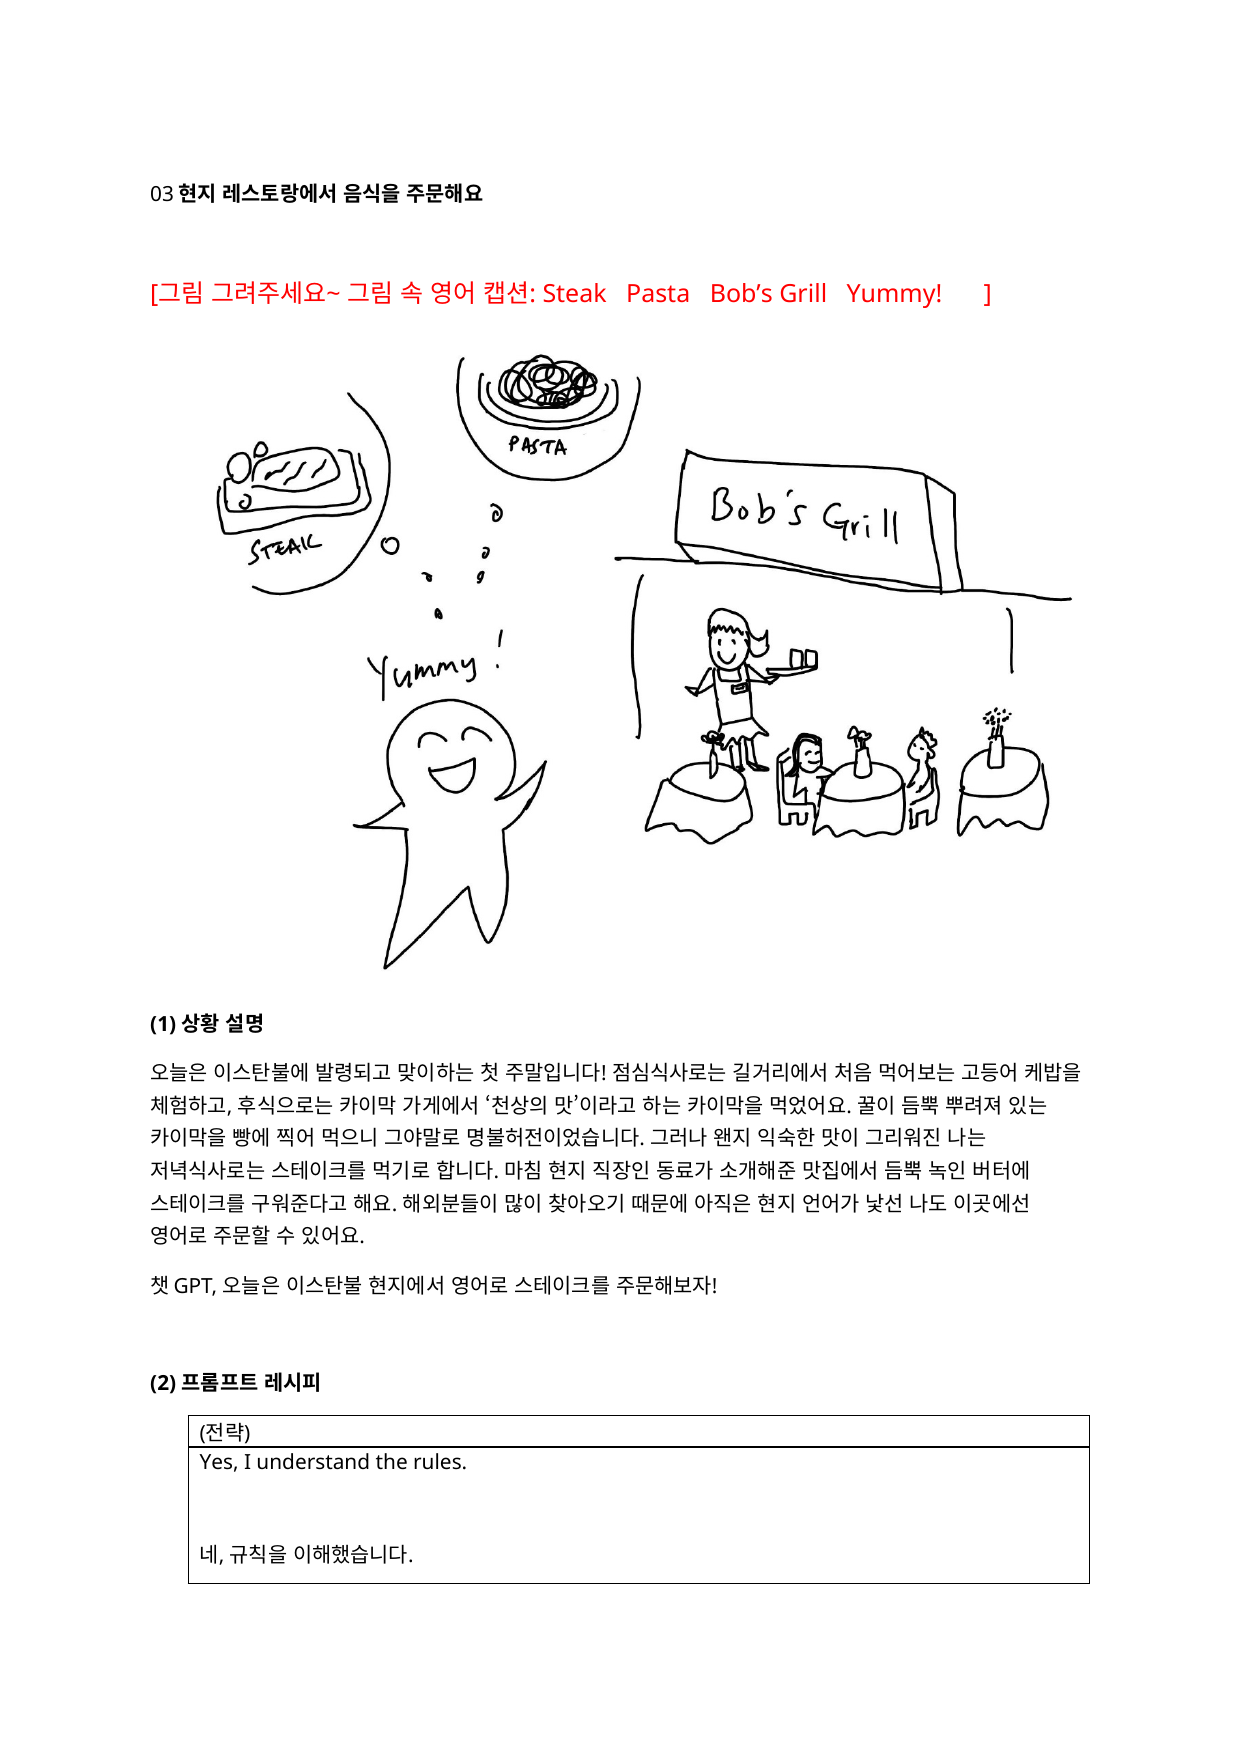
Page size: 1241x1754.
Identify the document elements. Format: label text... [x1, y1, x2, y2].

table_header (전략) [189, 1416, 1089, 1446]
text 03현지 레스토랑에서 음식을 주문해요 [150, 177, 1090, 207]
text (1) 상황 설명 [150, 1007, 1090, 1037]
text 오늘은 이스탄불에 발령되고 맞이하는 첫 주말입니다! 점심식사로는 길거리에서 처음 먹어보는 고등어 케밥을 체험하고, 후식으로는 카이막 가게에서 ‘천상의 맛’이라고 하는 카이막을 먹었어요. 꿀이 듬뿍 뿌려져 있는 카이막을 빵에 찍어 먹으니 그야말로 명불허전이었습니다. 그러나 왠지 익숙한 맛이 그리워진 나는 저녁식사로는 스테이크를 먹기로 합니다. 마침 현지 직장인 동료가 소개해준 맛집에서 듬뿍 녹인 버터에 스테이크를 구워준다고 해요. 해외분들이 많이 찾아오기 때문에 아직은 현지 언어가 낯선 나도 이곳에선 영어로 주문할 수 있어요. [150, 1056, 1090, 1250]
text 챗GPT, 오늘은 이스탄불 현지에서 영어로 스테이크를 주문해보자! [150, 1269, 1090, 1299]
text (2) 프롬프트 레시피 [150, 1366, 1090, 1396]
text [그림 그려주세요~ 그림 속 영어 캡션: Steak Pasta Bob’s Grill Yummy! ] [150, 274, 1090, 310]
picture [150, 329, 1088, 988]
table_cell Yes, I understand the rules. 네, 규칙을 이해했습니다. [189, 1448, 1089, 1583]
